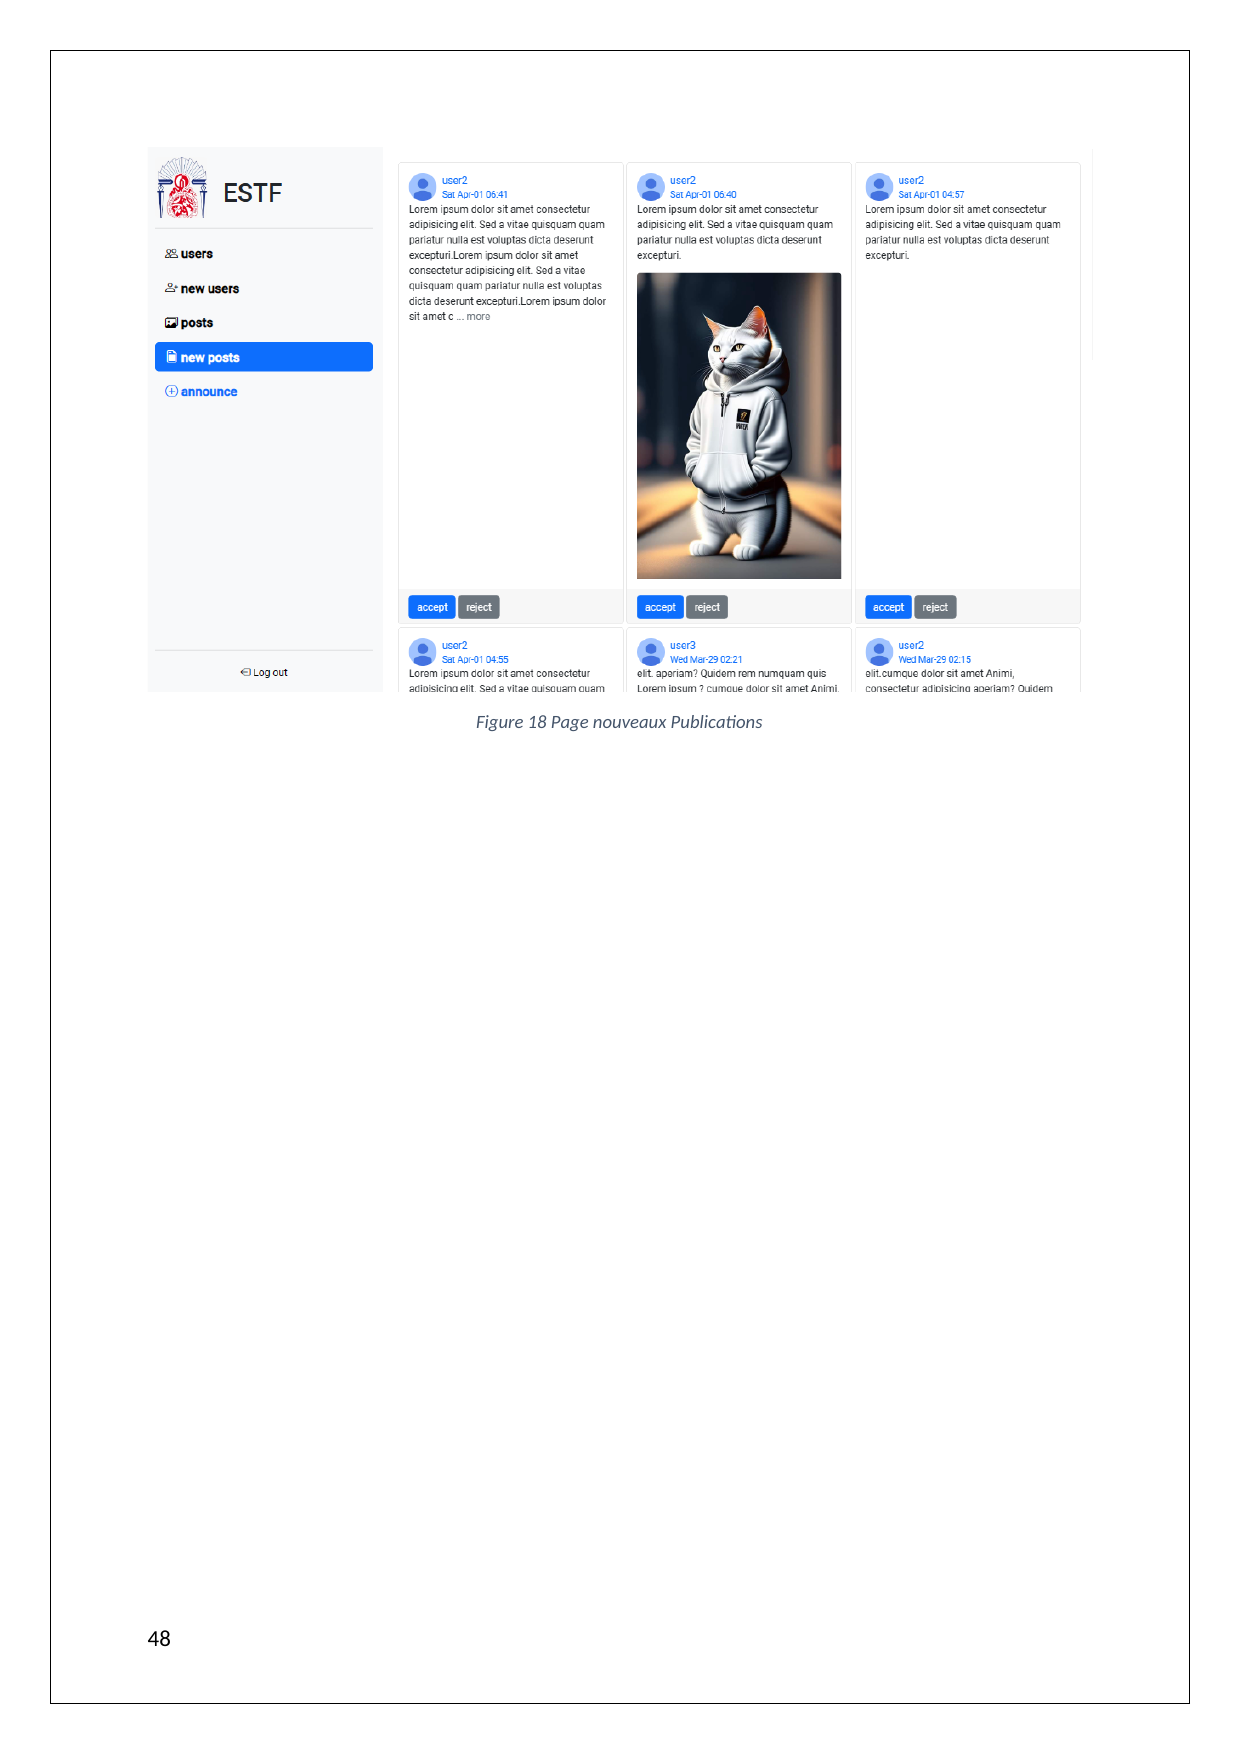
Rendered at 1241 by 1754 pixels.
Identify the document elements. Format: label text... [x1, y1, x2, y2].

picture [147, 147, 1093, 692]
text Figure 18 Page nouveaux Publications [147, 711, 1093, 734]
